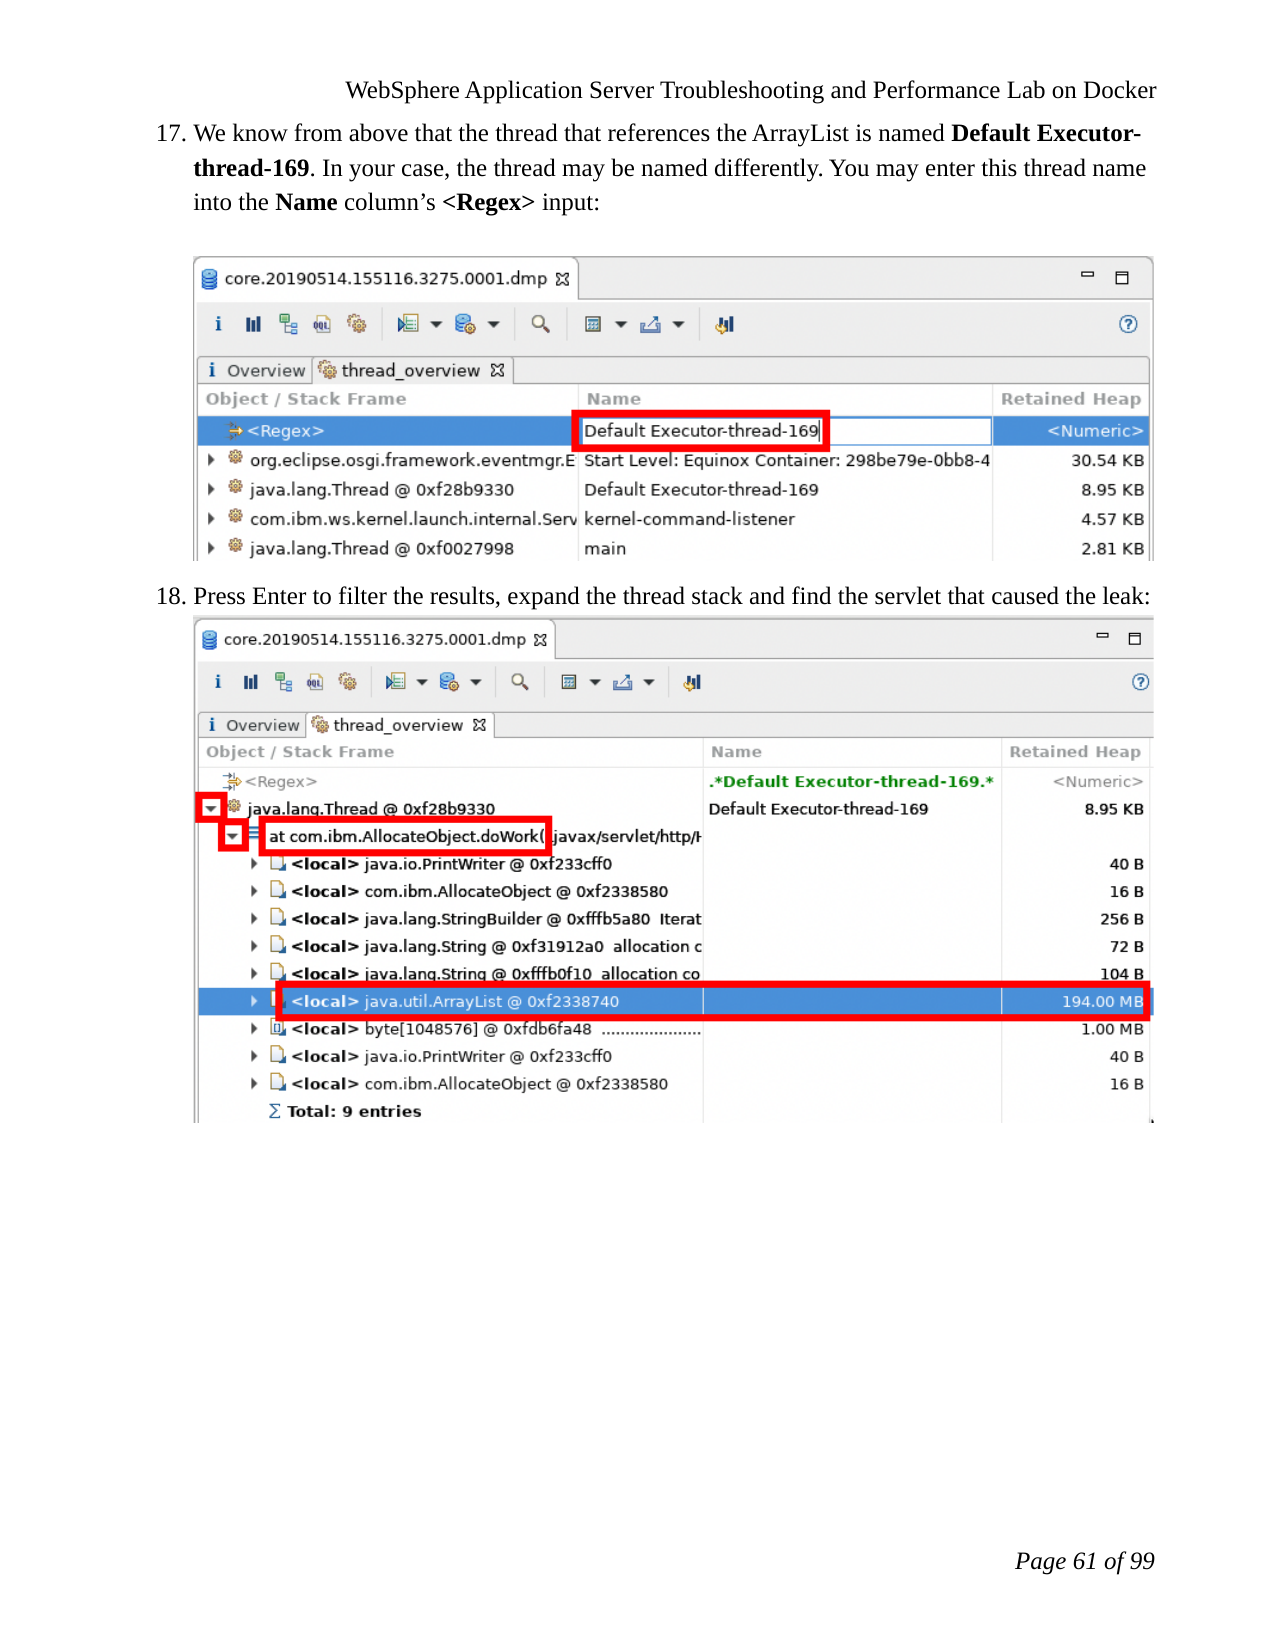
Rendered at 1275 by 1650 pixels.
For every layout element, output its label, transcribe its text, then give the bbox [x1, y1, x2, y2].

picture [193, 615, 1154, 1123]
picture [193, 256, 1154, 561]
